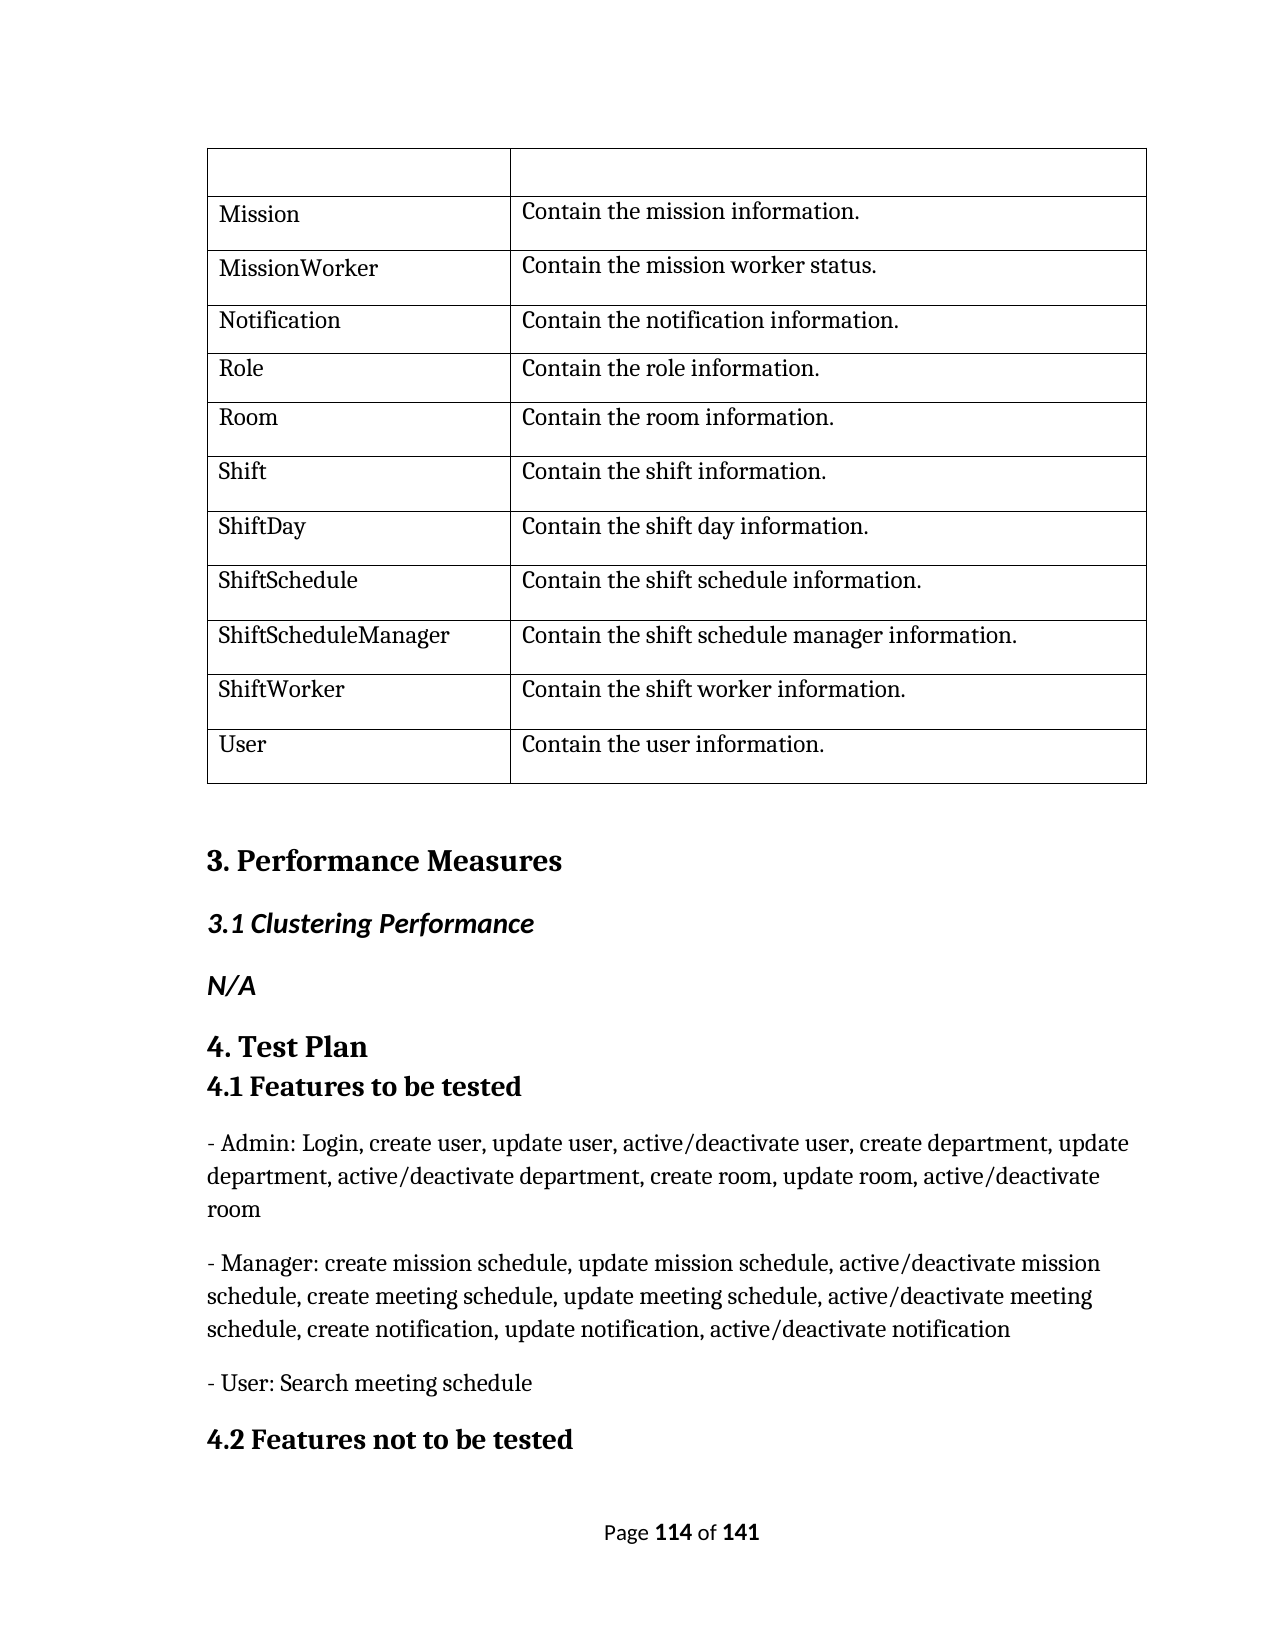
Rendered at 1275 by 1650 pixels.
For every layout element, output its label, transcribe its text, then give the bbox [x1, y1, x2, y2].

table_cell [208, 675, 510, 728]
text - Manager: create mission schedule, update mission schedule, active/deactivate mission schedule, create meeting schedule, update meeting schedule, active/deactivate meeting schedule, create notification, update notification, active/deactivate notification [207, 1249, 1157, 1344]
text 3.1 Clustering Performance [207, 905, 1157, 941]
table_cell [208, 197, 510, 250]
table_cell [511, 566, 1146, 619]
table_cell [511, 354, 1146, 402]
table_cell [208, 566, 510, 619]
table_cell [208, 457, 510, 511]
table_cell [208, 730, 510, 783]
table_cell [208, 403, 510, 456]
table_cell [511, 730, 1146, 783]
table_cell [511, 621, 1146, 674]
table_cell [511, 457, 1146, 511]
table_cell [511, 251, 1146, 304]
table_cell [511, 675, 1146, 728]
text - User: Search meeting schedule [207, 1369, 1157, 1398]
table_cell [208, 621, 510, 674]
text N/A [207, 967, 1157, 1003]
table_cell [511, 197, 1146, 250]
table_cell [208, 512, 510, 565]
text - Admin: Login, create user, update user, active/deactivate user, create department, update department, active/deactivate department, create room, update room, active/deactivate room [207, 1129, 1157, 1224]
text 4.2 Features not to be tested [207, 1423, 1157, 1456]
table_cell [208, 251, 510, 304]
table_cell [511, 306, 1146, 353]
text 4. Test Plan 4.1 Features to be tested [207, 1029, 1157, 1103]
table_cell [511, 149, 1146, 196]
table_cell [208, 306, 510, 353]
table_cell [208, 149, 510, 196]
text 3. Performance Measures [207, 843, 1157, 879]
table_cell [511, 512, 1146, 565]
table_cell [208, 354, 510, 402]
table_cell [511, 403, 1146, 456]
